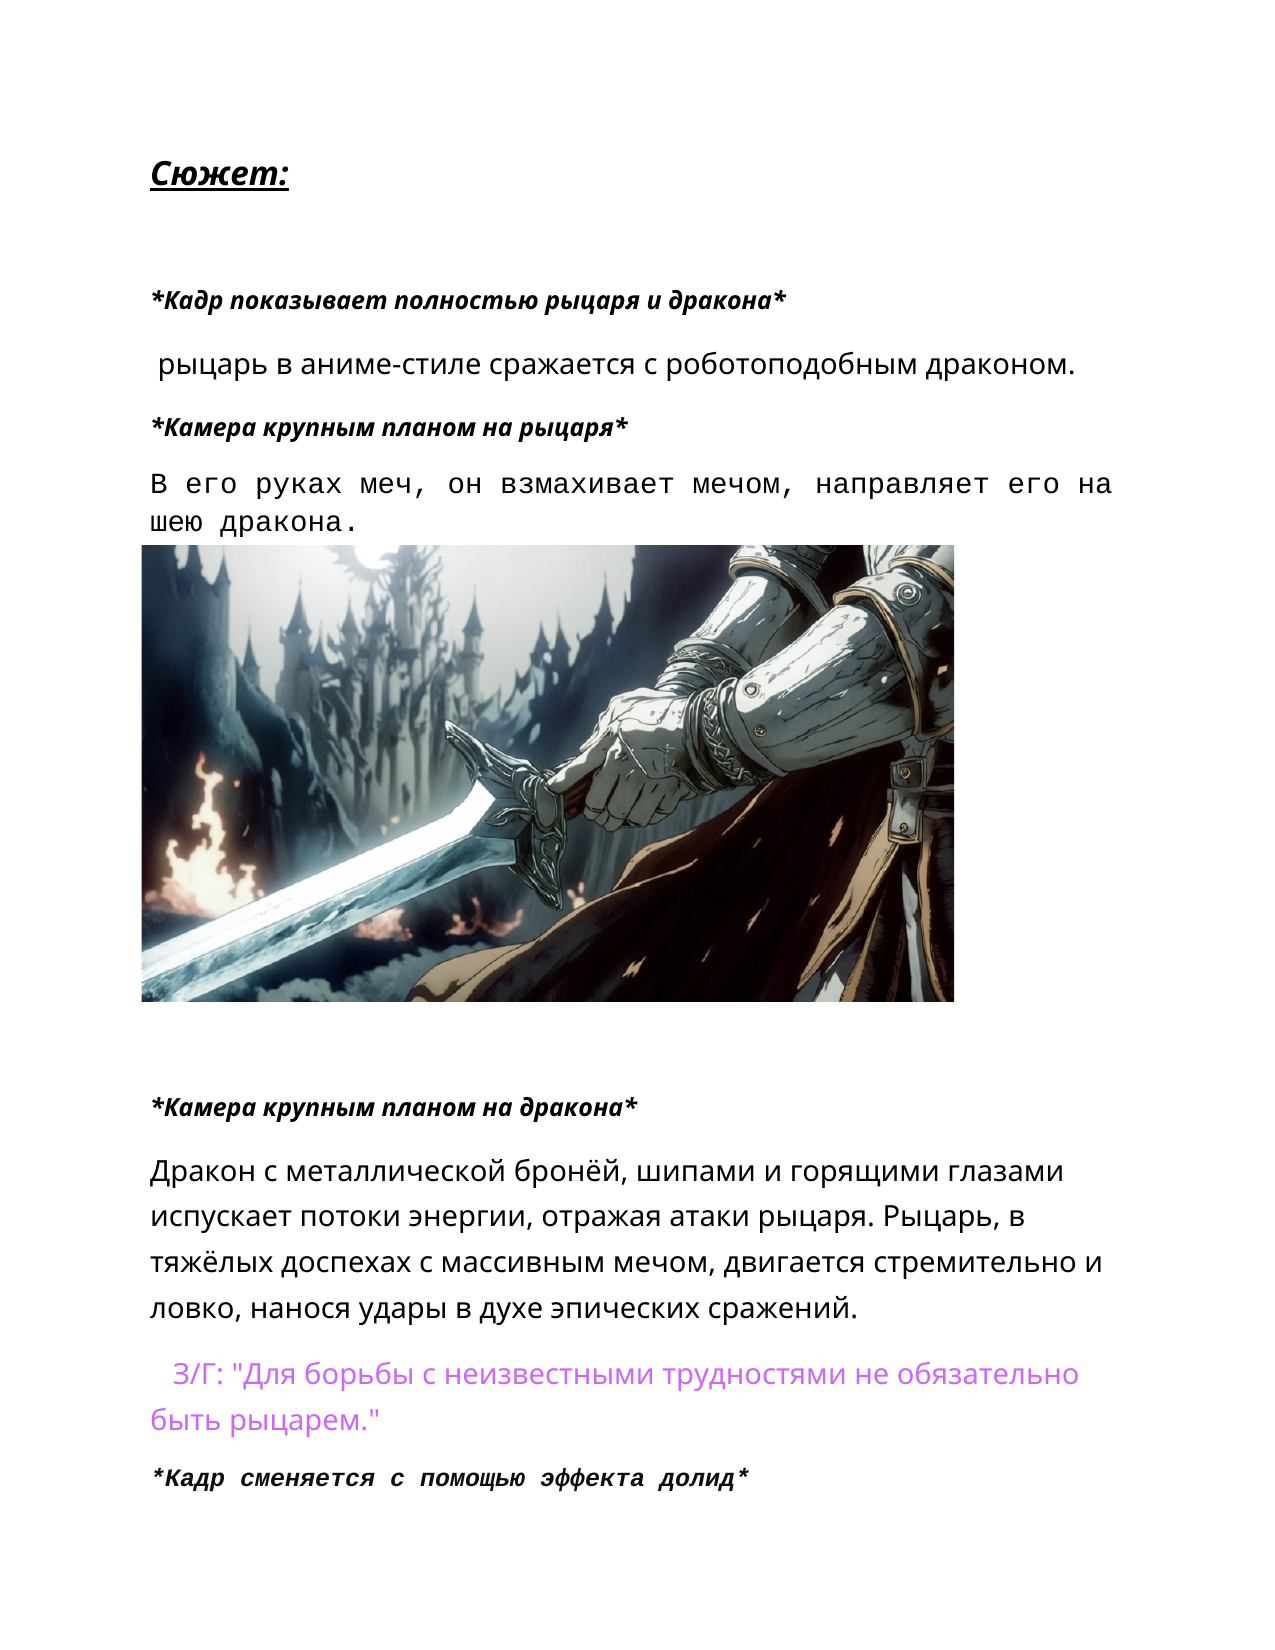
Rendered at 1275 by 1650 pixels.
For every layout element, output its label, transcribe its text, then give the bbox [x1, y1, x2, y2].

text Сюжет: [150, 150, 1125, 195]
text В его руках меч, он взмахивает мечом, направляет его на шею дракона. [150, 469, 1125, 540]
text Дракон с металлической бронёй, шипами и горящими глазами испускает потоки энергии, отражая атаки рыцаря. Рыцарь, в тяжёлых доспехах с массивным мечом, двигается стремительно и ловко, нанося удары в духе эпических сражений. [150, 1150, 1125, 1327]
text *Камера крупным планом на рыцаря* [150, 409, 1125, 443]
text *Кадр сменяется с помощью эффекта долид* [150, 1466, 1125, 1494]
text З/Г: "Для борьбы с неизвестными трудностями не обязательно быть рыцарем." [150, 1353, 1125, 1439]
text *Камера крупным планом на дракона* [150, 1090, 1125, 1124]
text *Кадр показывает полностью рыцаря и дракона* [150, 283, 1125, 317]
picture [141, 545, 955, 1002]
text рыцарь в аниме-стиле сражается с роботоподобным драконом. [150, 343, 1125, 383]
